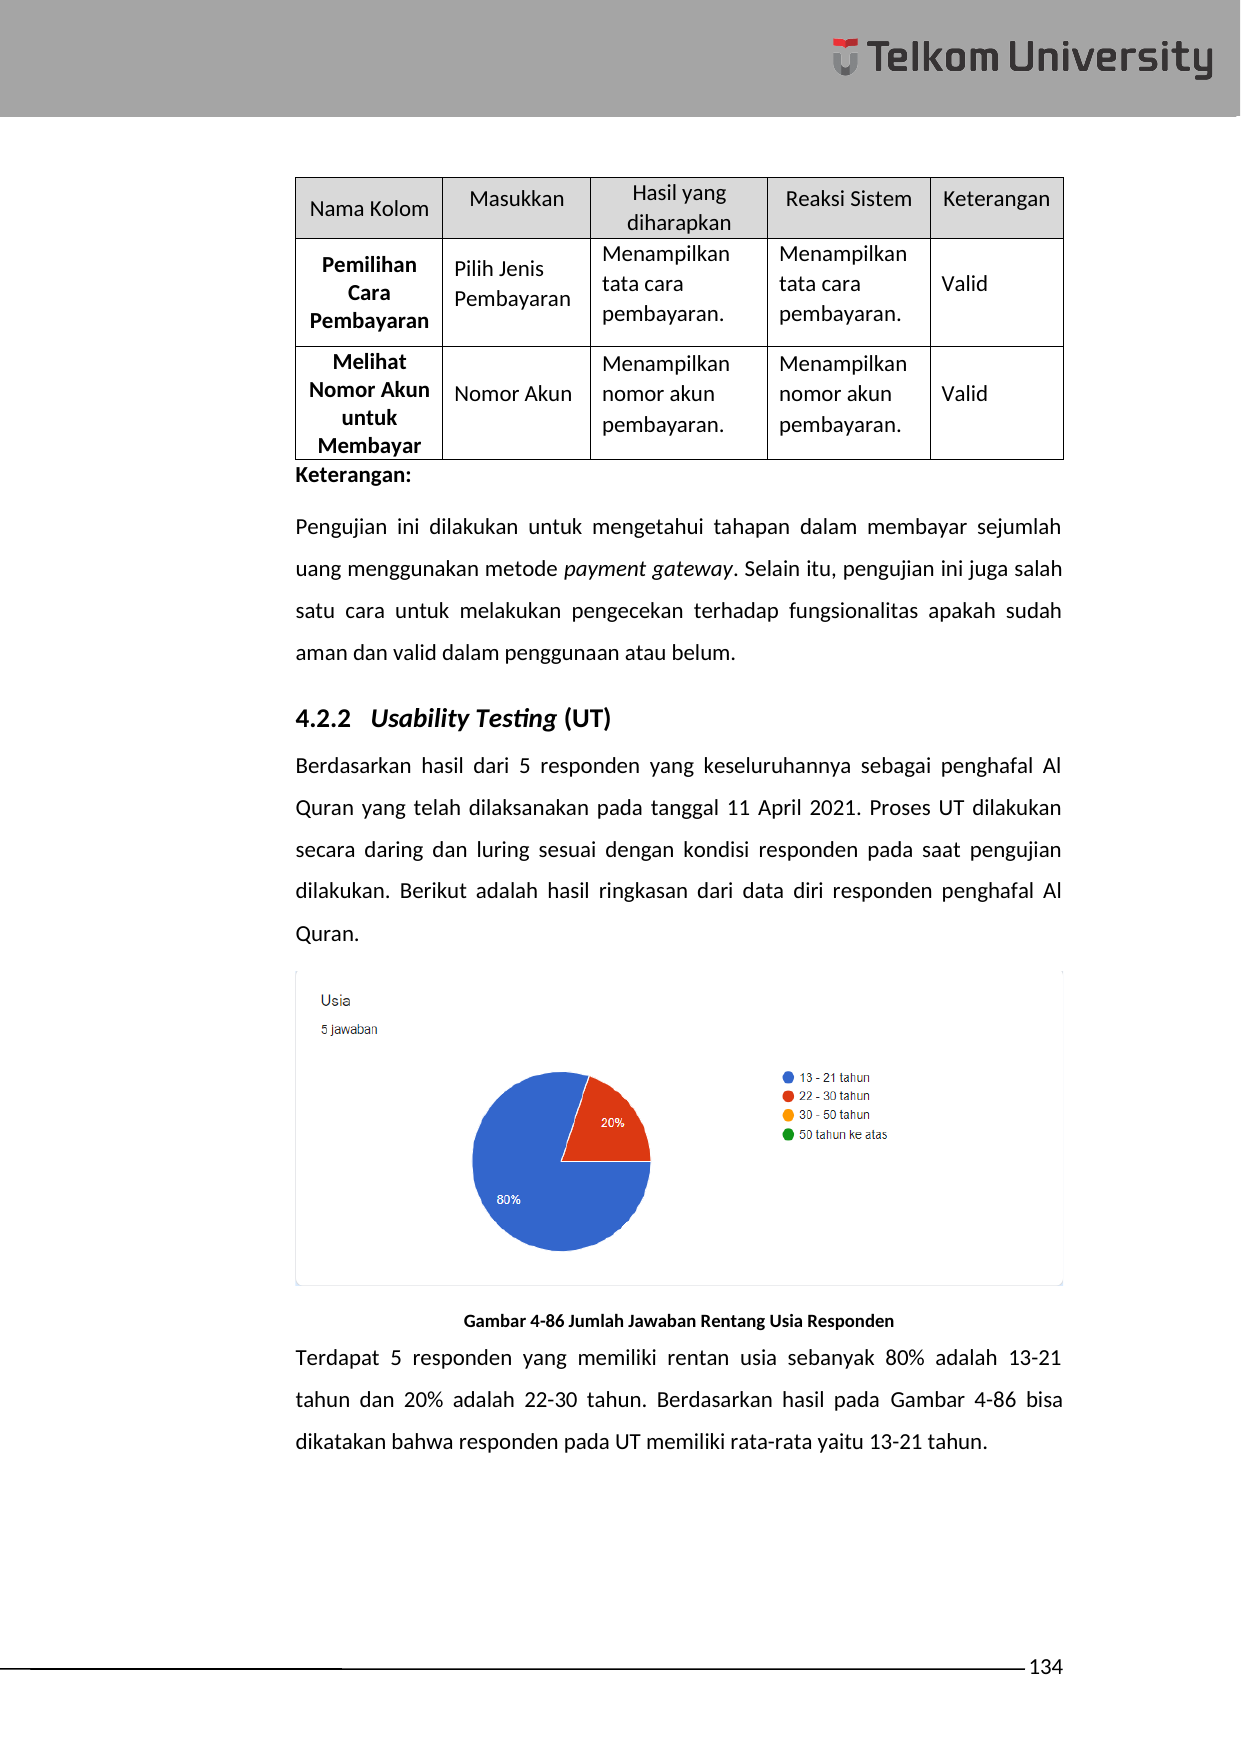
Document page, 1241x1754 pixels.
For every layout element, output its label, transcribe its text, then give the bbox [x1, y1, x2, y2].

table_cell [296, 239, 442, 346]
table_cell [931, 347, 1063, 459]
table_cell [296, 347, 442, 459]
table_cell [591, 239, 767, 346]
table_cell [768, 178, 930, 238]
picture [295, 971, 1064, 1286]
text Berdasarkan hasil dari 5 responden yang keseluruhannya sebagai penghafal Al Quran yang telah dilaksanakan pada tanggal 11 April 2021. Proses UT dilakukan secara daring dan luring sesuai dengan kondisi responden pada saat pengujian dilakukan. Berikut adalah hasil ringkasan dari data diri responden penghafal Al Quran. [295, 751, 1063, 947]
text Pengujian ini dilakukan untuk mengetahui tahapan dalam membayar sejumlah uang menggunakan metode payment gateway. Selain itu, pengujian ini juga salah satu cara untuk melakukan pengecekan terhadap fungsionalitas apakah sudah aman dan valid dalam penggunaan atau belum. [295, 512, 1063, 666]
text Keterangan: [295, 460, 1063, 488]
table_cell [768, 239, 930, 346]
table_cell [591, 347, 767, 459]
picture [833, 38, 1213, 80]
subtitle Usability Testing (UT) [295, 701, 1063, 734]
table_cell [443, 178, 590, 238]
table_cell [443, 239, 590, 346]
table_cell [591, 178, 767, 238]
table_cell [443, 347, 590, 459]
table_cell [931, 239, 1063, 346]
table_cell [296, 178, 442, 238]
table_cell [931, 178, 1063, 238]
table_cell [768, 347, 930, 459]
